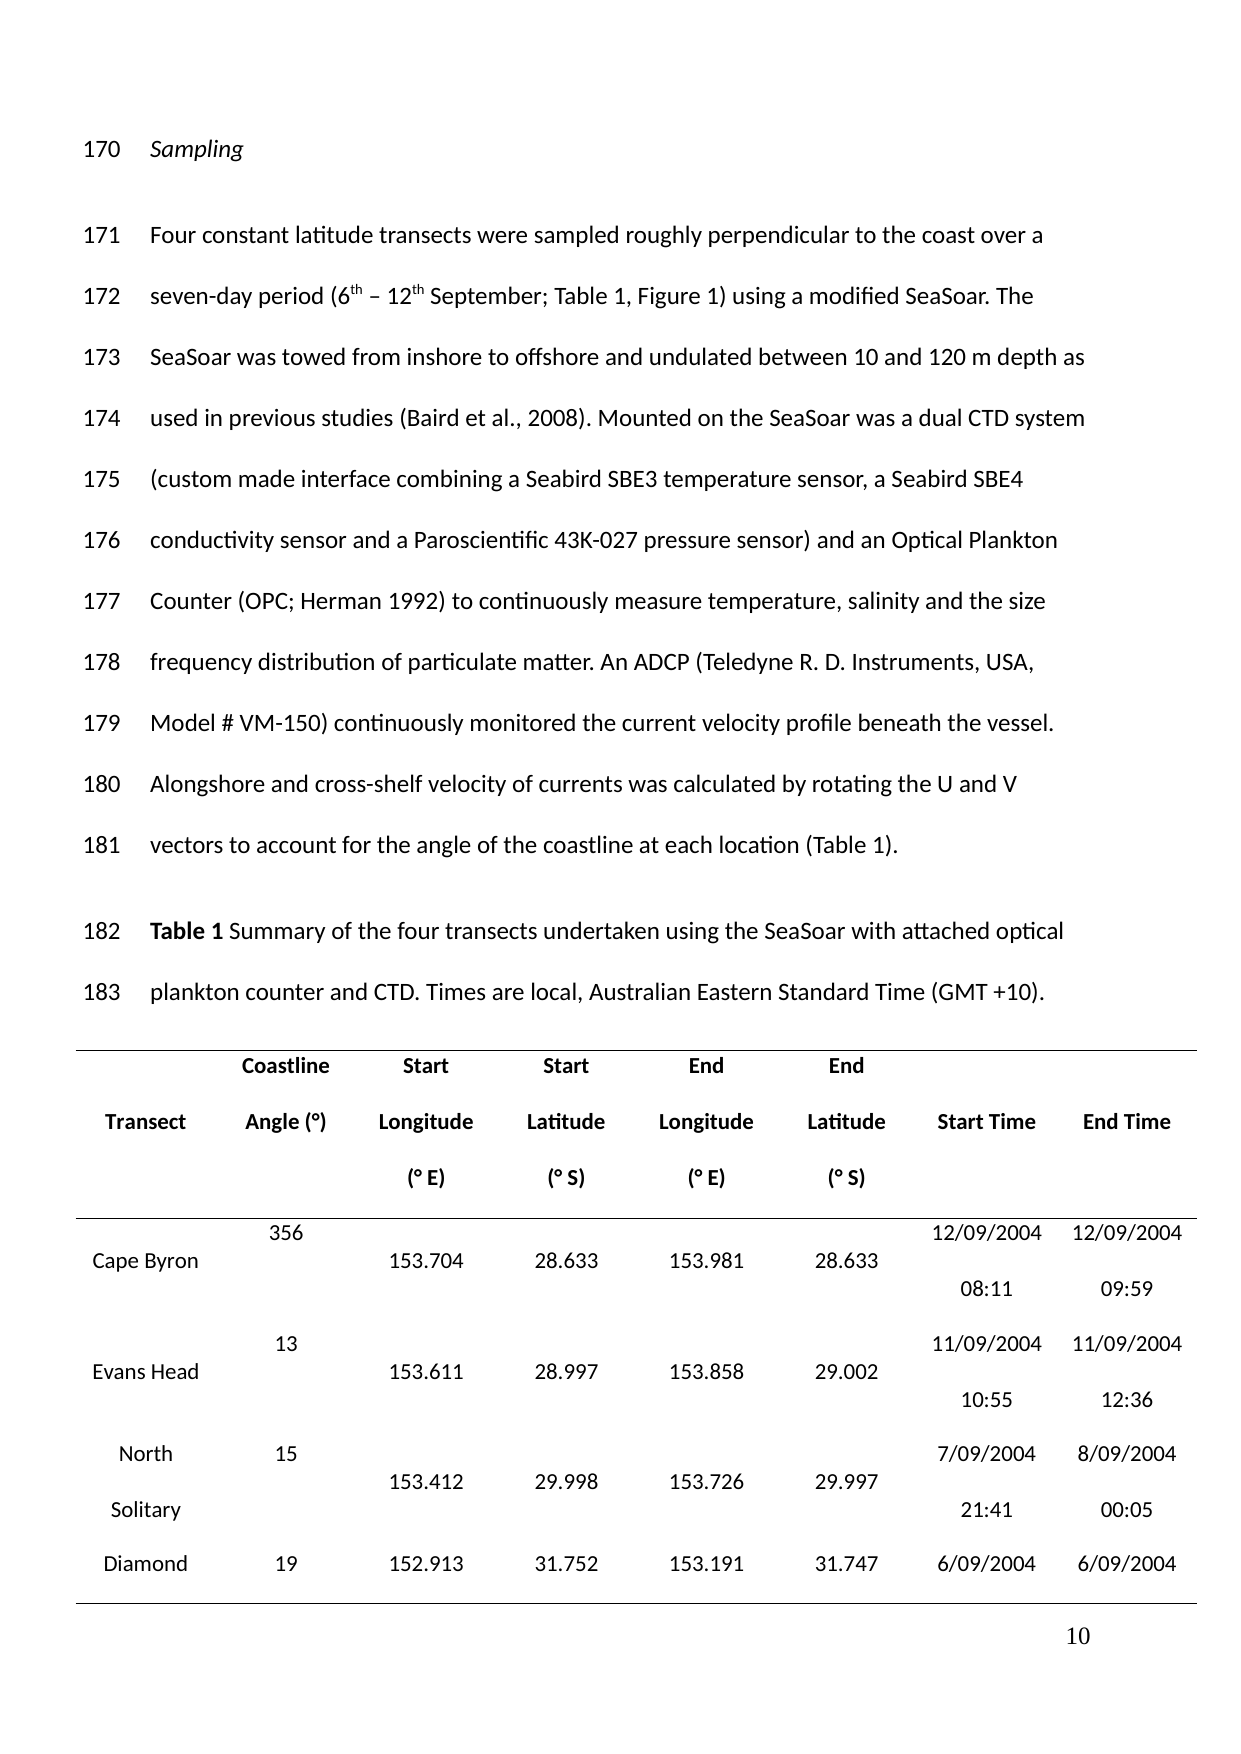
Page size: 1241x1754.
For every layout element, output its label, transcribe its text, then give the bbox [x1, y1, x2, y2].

table_header Transect [76, 1051, 216, 1217]
table_cell 153.611 [356, 1329, 496, 1439]
table_cell 153.412 [356, 1439, 496, 1549]
table_cell 19 [216, 1549, 356, 1603]
table_header End Latitude (° S) [776, 1051, 916, 1217]
table_header Start Latitude (° S) [496, 1051, 636, 1217]
table_cell 13 [216, 1329, 356, 1439]
table_cell North Solitary [76, 1439, 216, 1549]
table_cell 153.191 [636, 1549, 776, 1603]
table_cell 8/09/2004 00:05 [1057, 1439, 1197, 1549]
table_cell 153.726 [636, 1439, 776, 1549]
subtitle Sampling [150, 133, 1090, 163]
table_cell 153.858 [636, 1329, 776, 1439]
table_cell 152.913 [356, 1549, 496, 1603]
table_header End Longitude (° E) [636, 1051, 776, 1217]
table_header Start Longitude (° E) [356, 1051, 496, 1217]
table_cell 12/09/2004 09:59 [1057, 1219, 1197, 1329]
table_cell 31.747 [776, 1549, 916, 1603]
table_cell Cape Byron [76, 1219, 216, 1329]
table_cell 28.633 [496, 1219, 636, 1329]
table_cell 6/09/2004 20:00 [916, 1549, 1057, 1603]
subtitle Table 1 Summary of the four transects undertaken using the SeaSoar with attached optical plankton counter and CTD. Times are local, Australian Eastern Standard Time (GMT +10). [150, 915, 1090, 1007]
table_cell 31.752 [496, 1549, 636, 1603]
table_header Start Time [916, 1051, 1057, 1217]
table_cell 153.981 [636, 1219, 776, 1329]
table_cell Evans Head [76, 1329, 216, 1439]
table_cell 28.997 [496, 1329, 636, 1439]
table_cell 153.704 [356, 1219, 496, 1329]
table_cell 7/09/2004 21:41 [916, 1439, 1057, 1549]
table_cell 11/09/2004 10:55 [916, 1329, 1057, 1439]
table_cell 29.997 [776, 1439, 916, 1549]
subtitle Four constant latitude transects were sampled roughly perpendicular to the coast over a seven-day period (6th – 12th September; Table 1, Figure 1) using a modified SeaSoar. The SeaSoar was towed from inshore to offshore and undulated between 10 and 120 m depth as used in previous studies (Baird et al., 2008). Mounted on the SeaSoar was a dual CTD system (custom made interface combining a Seabird SBE3 temperature sensor, a Seabird SBE4 conductivity sensor and a Paroscientific 43K-027 pressure sensor) and an Optical Plankton Counter (OPC; Herman 1992) to continuously measure temperature, salinity and the size frequency distribution of particulate matter. An ADCP (Teledyne R. D. Instruments, USA, Model # VM-150) continuously monitored the current velocity profile beneath the vessel. Alongshore and cross-shelf velocity of currents was calculated by rotating the U and V vectors to account for the angle of the coastline at each location (Table 1). [150, 219, 1090, 860]
table_header End Time [1057, 1051, 1197, 1217]
table_cell 11/09/2004 12:36 [1057, 1329, 1197, 1439]
table_header Coastline Angle (°) [216, 1051, 356, 1217]
table_cell 6/09/2004 21:53 [1057, 1549, 1197, 1603]
table_cell 28.633 [776, 1219, 916, 1329]
table_cell 12/09/2004 08:11 [916, 1219, 1057, 1329]
table_cell 29.002 [776, 1329, 916, 1439]
table_cell 29.998 [496, 1439, 636, 1549]
table_cell 15 [216, 1439, 356, 1549]
table_cell 356 [216, 1219, 356, 1329]
table_cell Diamond Head [76, 1549, 216, 1603]
